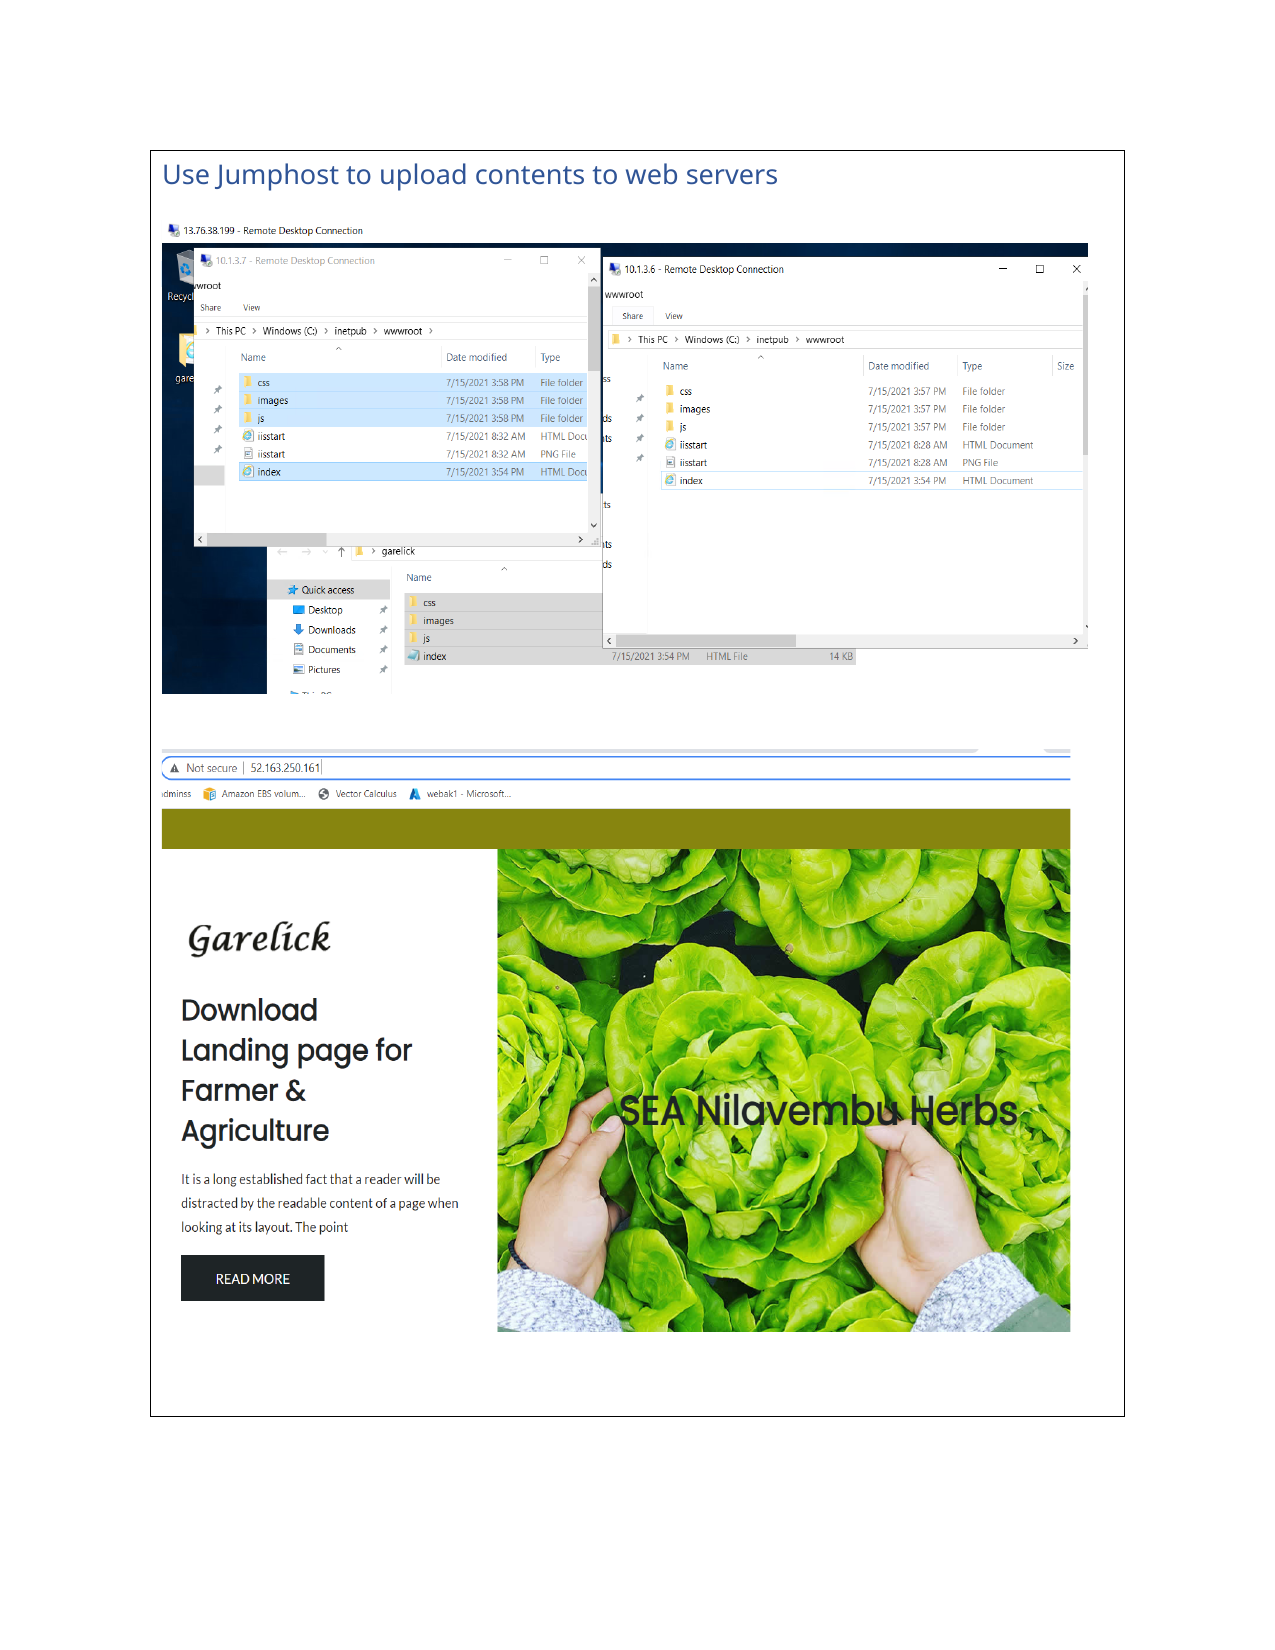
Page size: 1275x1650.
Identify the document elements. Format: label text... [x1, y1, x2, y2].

picture [161, 220, 1088, 694]
table_header Use Jumphost to upload contents to web servers [151, 151, 1124, 1416]
picture [161, 749, 1071, 1332]
